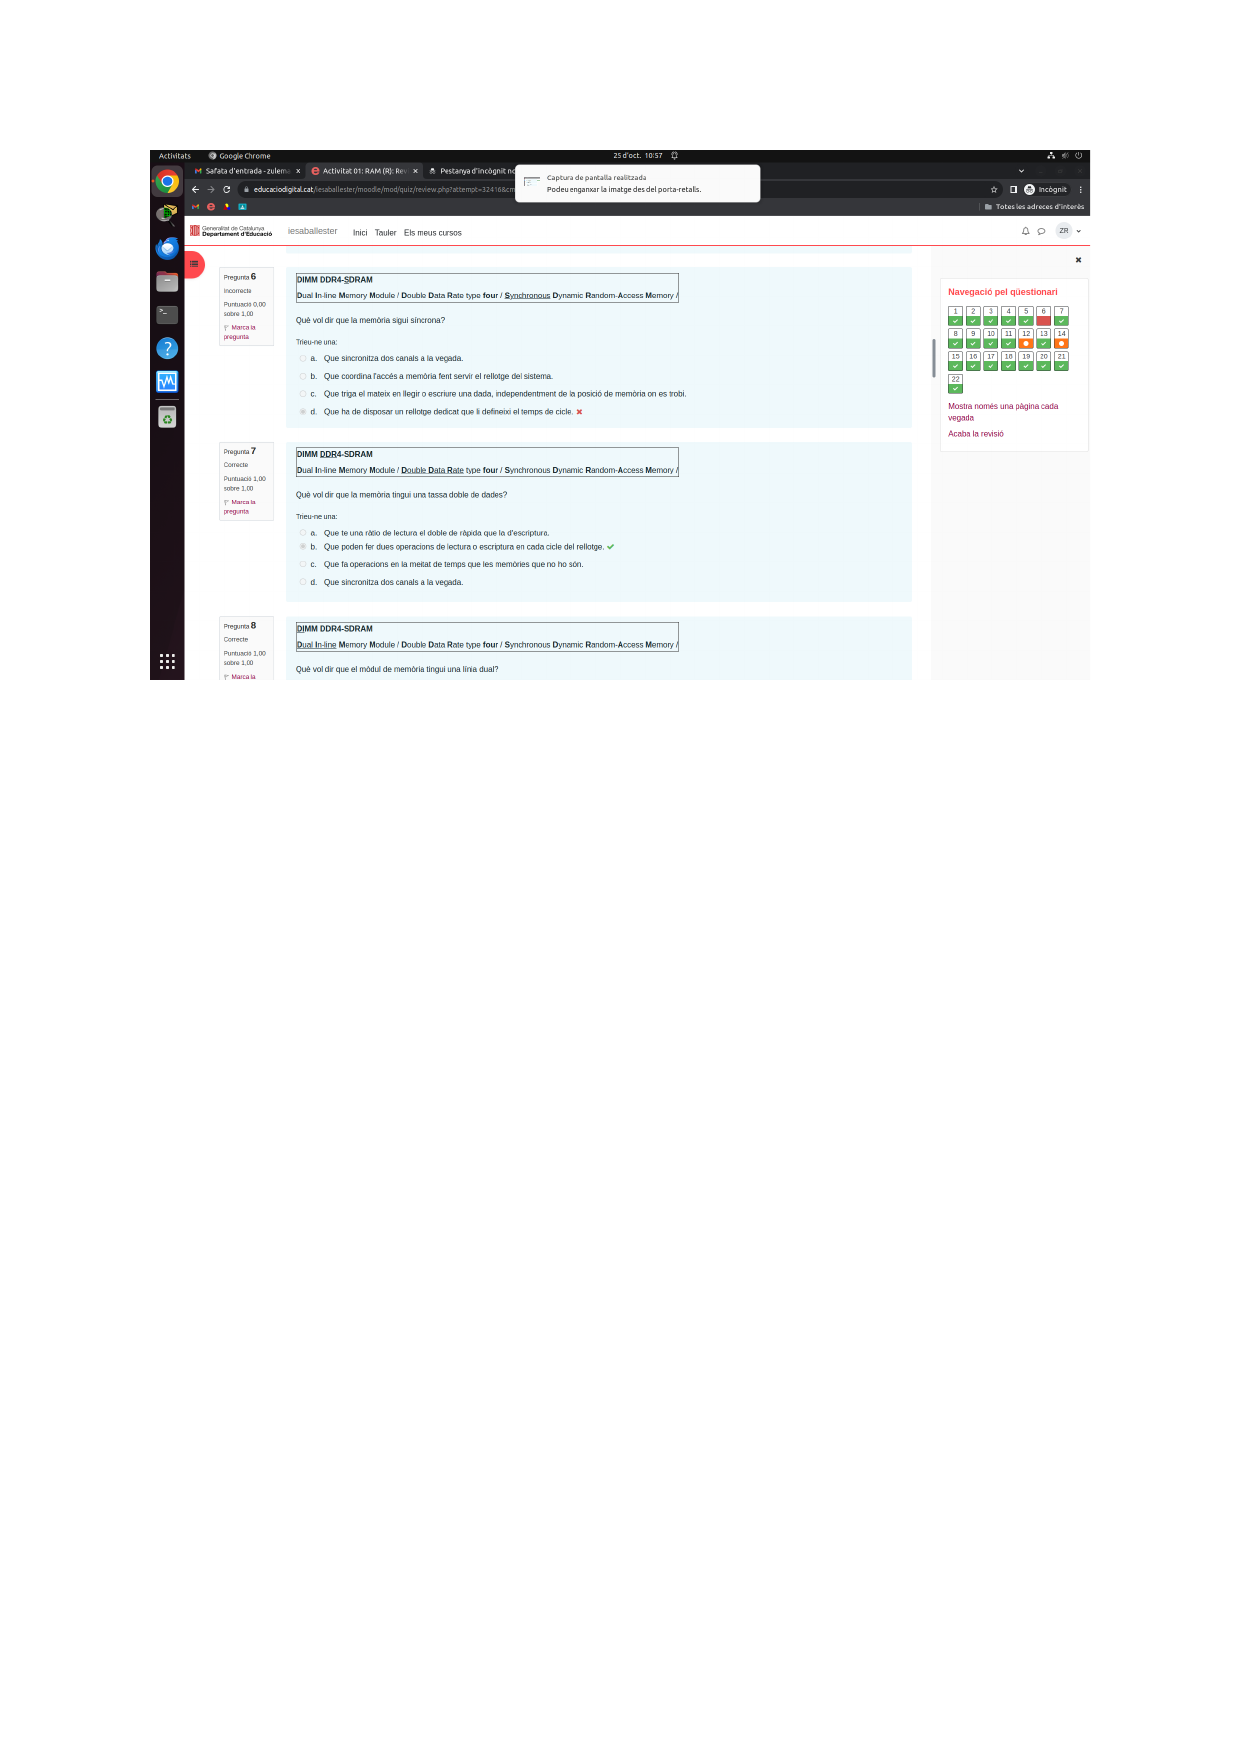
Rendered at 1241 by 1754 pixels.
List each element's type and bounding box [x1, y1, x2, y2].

picture [150, 150, 1091, 680]
